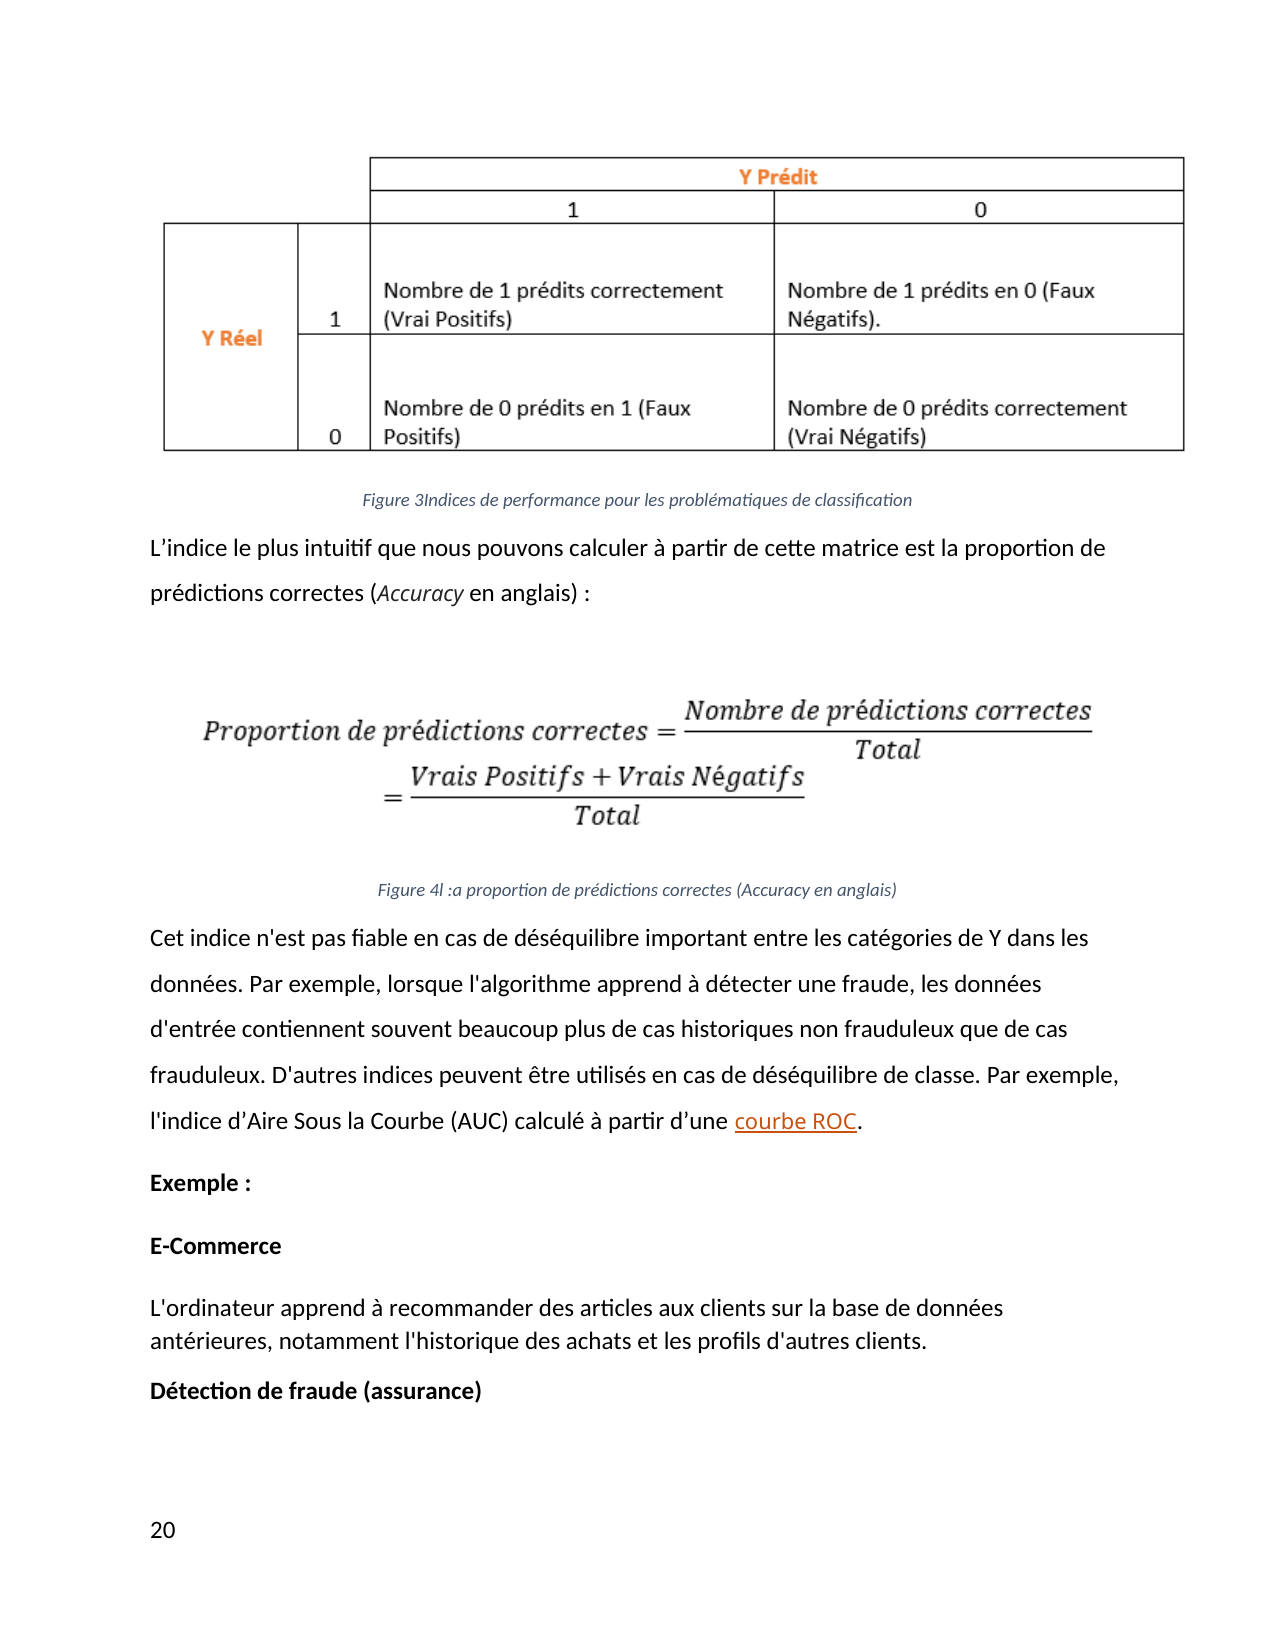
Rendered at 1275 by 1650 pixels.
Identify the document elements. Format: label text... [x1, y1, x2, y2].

picture [150, 640, 1130, 847]
text Exemple : [150, 1168, 1125, 1198]
text Figure 4l :a proportion de prédictions correctes (Accuracy en anglais) [150, 878, 1125, 901]
text Figure 3Indices de performance pour les problématiques de classification [150, 488, 1125, 511]
text Cet indice n'est pas fiable en cas de déséquilibre important entre les catégories de Y dans les données. Par exemple, lorsque l'algorithme apprend à détecter une fraude, les données d'entrée contiennent souvent beaucoup plus de cas historiques non frauduleux que de cas frauduleux. D'autres indices peuvent être utilisés en cas de déséquilibre de classe. Par exemple, l'indice d’Aire Sous la Courbe (AUC) calculé à partir d’une courbe ROC. [150, 922, 1125, 1136]
text L’indice le plus intuitif que nous pouvons calculer à partir de cette matrice est la proportion de prédictions correctes (Accuracy en anglais) : [150, 532, 1125, 608]
text L'ordinateur apprend à recommander des articles aux clients sur la base de données antérieures, notamment l'historique des achats et les profils d'autres clients. [150, 1292, 1125, 1356]
text Détection de fraude (assurance) [150, 1375, 1125, 1405]
picture [150, 150, 1200, 469]
text E-Commerce [150, 1230, 1125, 1261]
